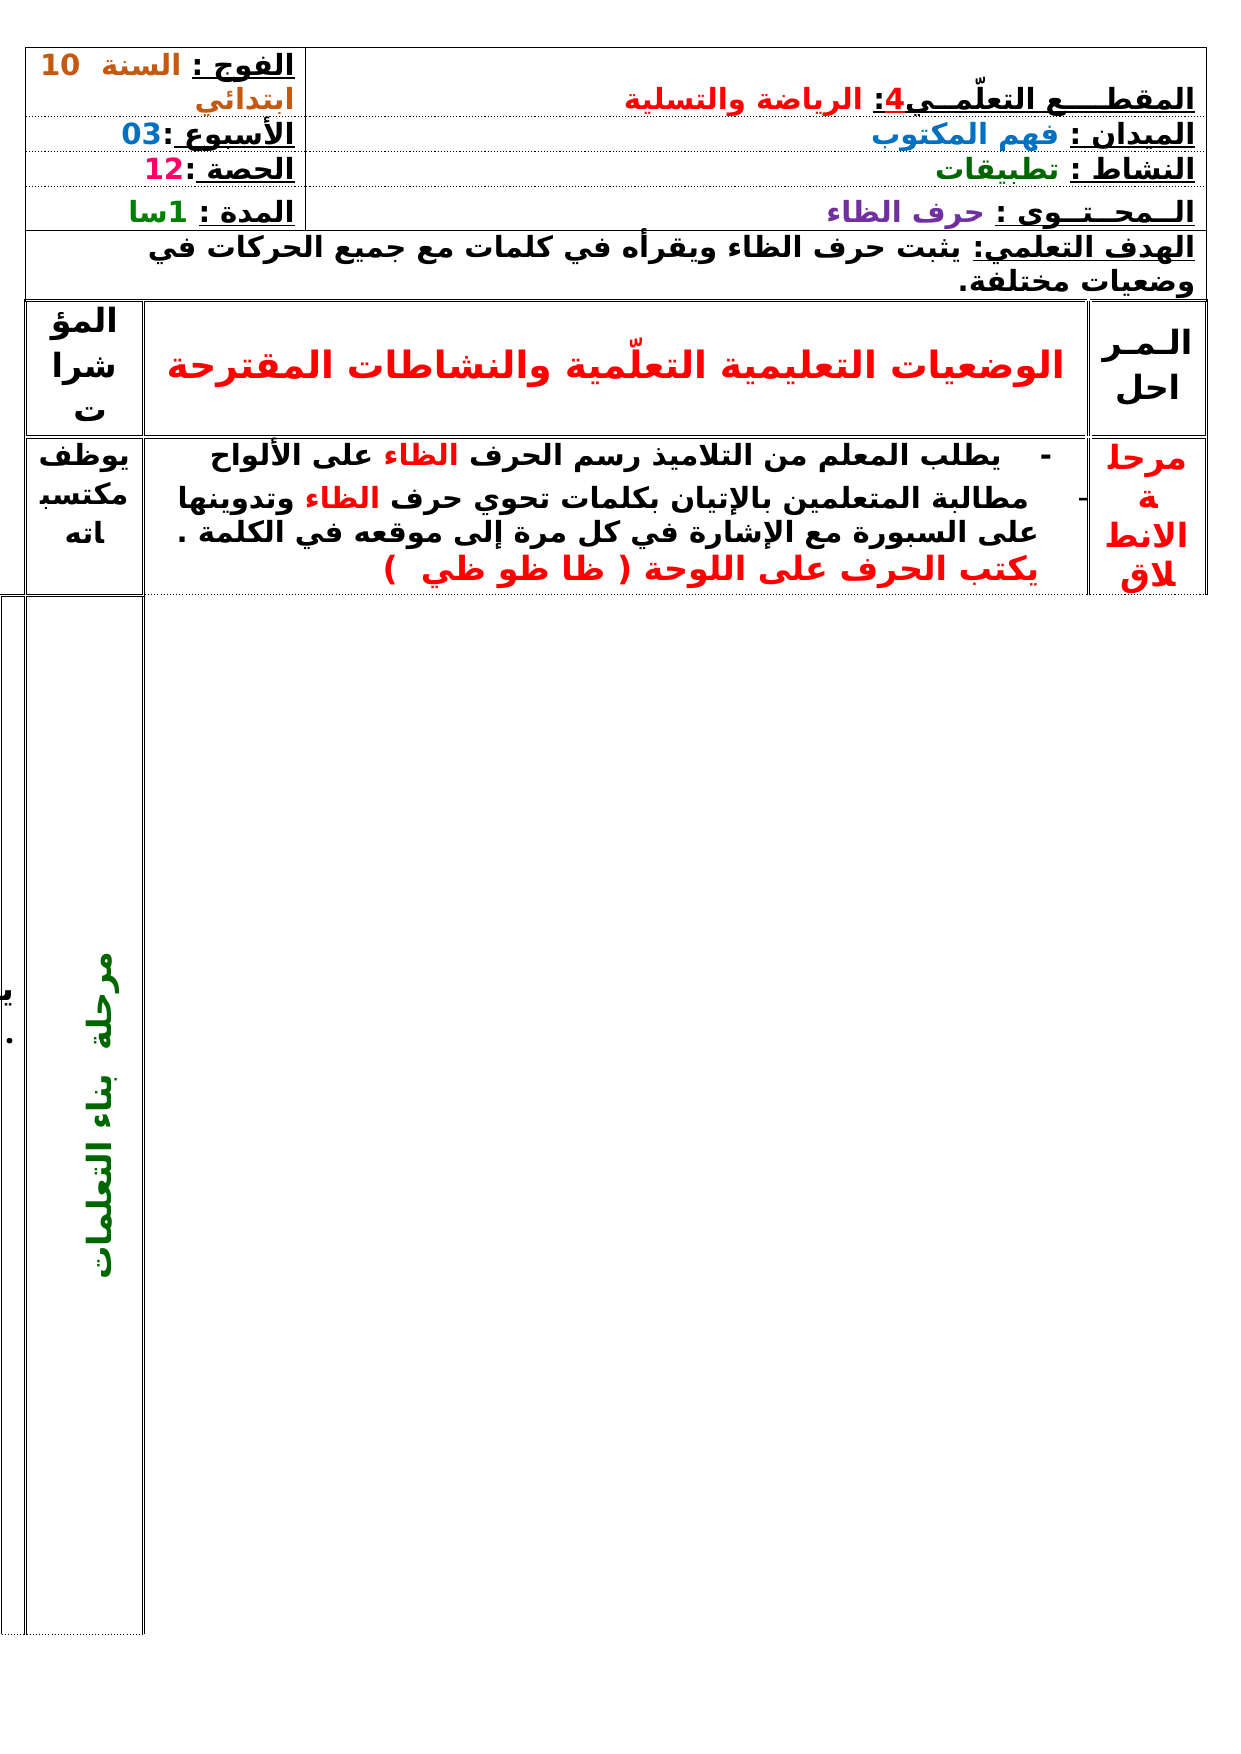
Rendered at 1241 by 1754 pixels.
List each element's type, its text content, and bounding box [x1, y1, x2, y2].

table_cell النشاط : تطبيقات [306, 151, 1206, 186]
table_cell الـمـراحل [1089, 299, 1205, 435]
table_cell الوضعيات التعليمية التعلّمية والنشاطات المقترحة [145, 299, 1088, 435]
table_cell الــمحــتــوى : حرف الظاء [306, 186, 1206, 229]
table_cell الأسبوع :03 [26, 116, 305, 151]
table_cell مرحلة الانطلاق [1089, 435, 1207, 594]
table_cell مرحلة بناء التعلمات [27, 597, 142, 1634]
table_header المقطــــع التعلّمــي4: الرياضة والتسلية [306, 48, 1206, 116]
table_cell المدة : 1سا [26, 186, 305, 229]
table_cell يوظف مكتسباته [27, 439, 142, 594]
table_cell المؤشرات [27, 302, 142, 435]
table_cell الميدان : فهم المكتوب [306, 116, 1206, 151]
table_header الفوج : السنة 10 ابتدائي [26, 48, 305, 116]
table_cell الحصة :12 [26, 151, 305, 186]
table_cell الهدف التعلمي: يثبت حرف الظاء ويقرأه في كلمات مع جميع الحركات في وضعيات مختلفة. [26, 231, 1206, 298]
table_cell يطلب المعلم من التلاميذ رسم الحرف الظاء على الألواح مطالبة المتعلمين بالإتيان بكلمات تحوي حرف الظاء وتدوينها على السبورة مع الإشارة في كل مرة إلى موقعه في الكلمة . يكتب الحرف على اللوحة ( ظا ظو ظي ) [143, 435, 1088, 594]
